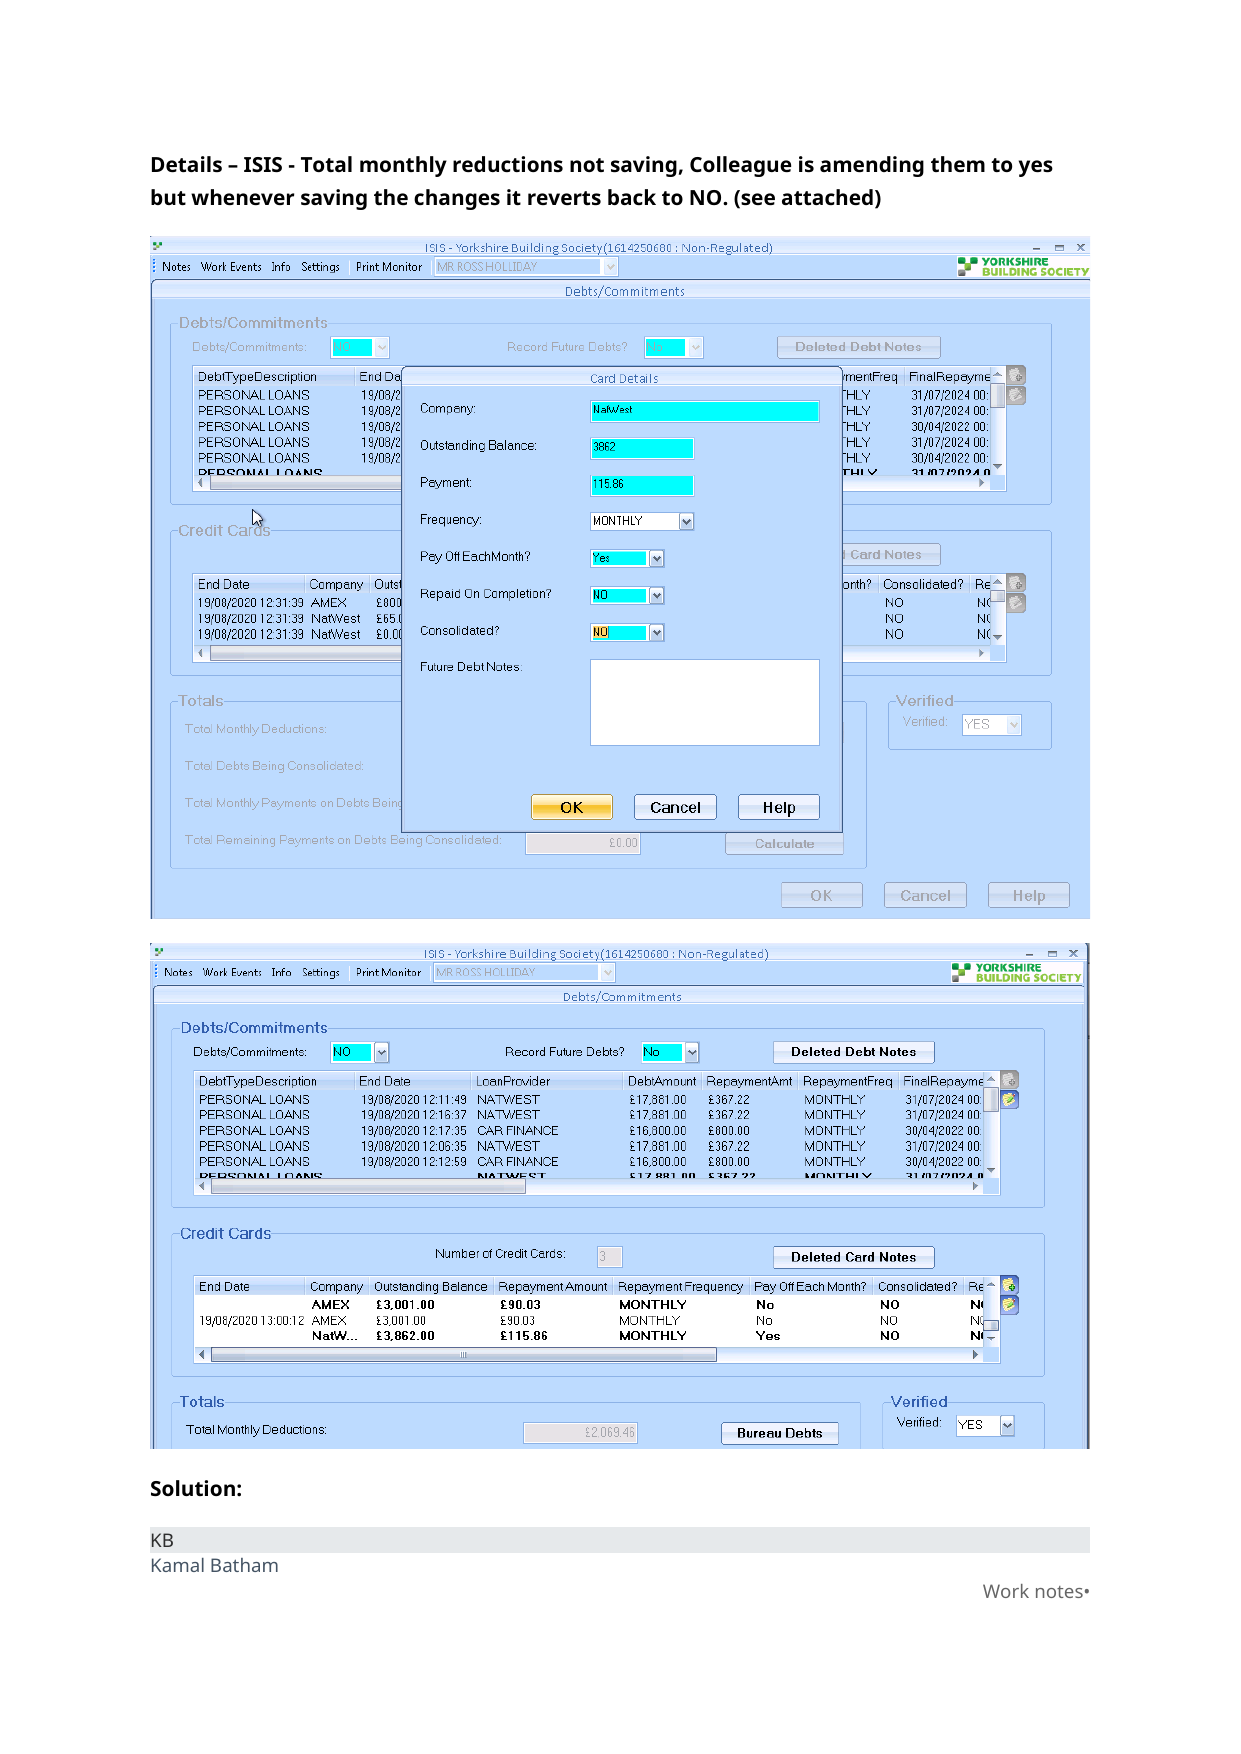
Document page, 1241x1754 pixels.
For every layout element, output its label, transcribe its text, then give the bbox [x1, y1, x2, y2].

text Details – ISIS - Total monthly reductions not saving, Colleague is amending them to yes but whenever saving the changes it reverts back to NO. (see attached) [150, 150, 1090, 211]
text Kamal Batham [150, 1553, 1090, 1578]
text Solution: [150, 1474, 1090, 1502]
text Work notes• [150, 1578, 1090, 1604]
text KB [150, 1527, 1090, 1553]
picture [150, 943, 1090, 1449]
picture [150, 236, 1091, 919]
